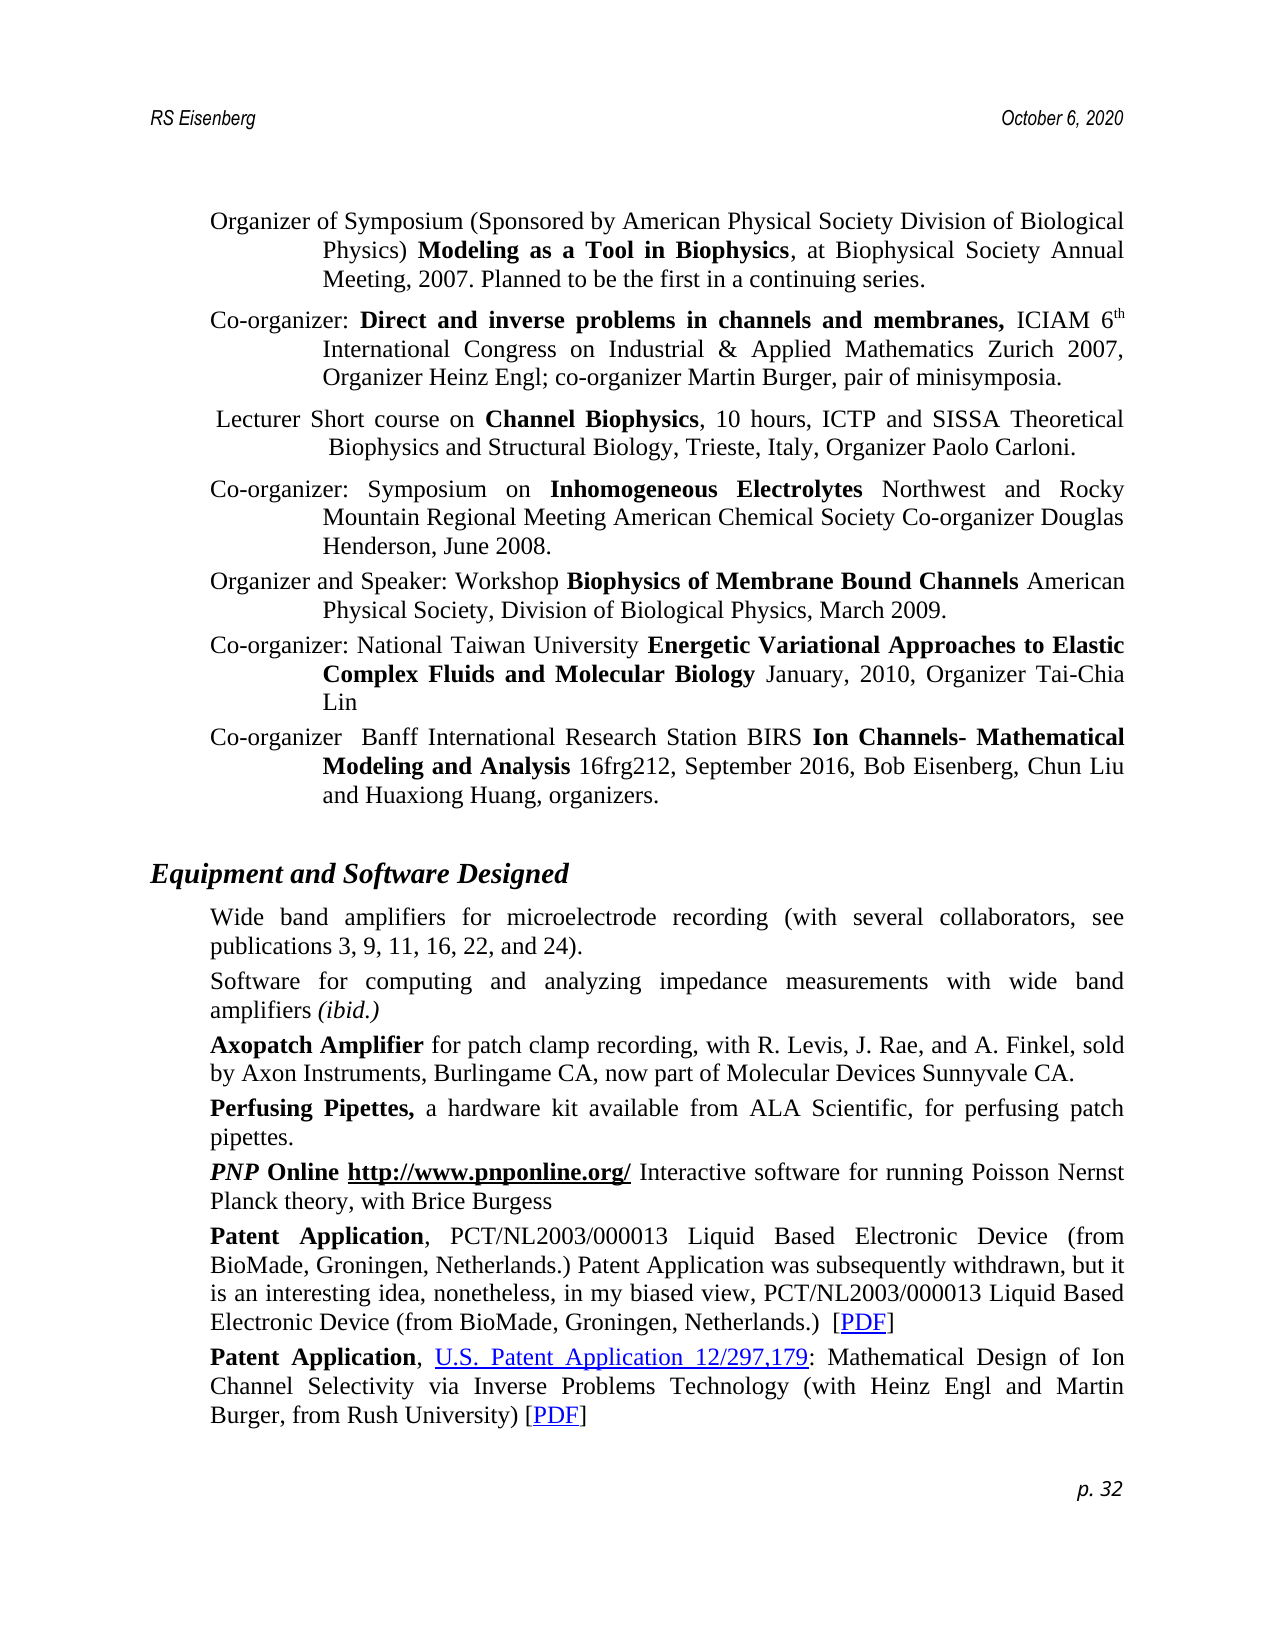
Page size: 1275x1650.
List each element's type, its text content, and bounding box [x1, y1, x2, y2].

text Co-organizer: Direct and inverse problems in channels and membranes, ICIAM 6th International Congress on Industrial & Applied Mathematics Zurich 2007, Organizer Heinz Engl; co-organizer Martin Burger, pair of minisymposia. [210, 305, 1125, 391]
text Co-organizer Banff International Research Station BIRS Ion Channels- Mathematical Modeling and Analysis 16frg212, September 2016, Bob Eisenberg, Chun Liu and Huaxiong Huang, organizers. [210, 722, 1125, 809]
text Patent Application, U.S. Patent Application 12/297,179: Mathematical Design of Ion Channel Selectivity via Inverse Problems Technology (with Heinz Engl and Martin Burger, from Rush University) [PDF] [210, 1342, 1125, 1428]
text Co-organizer: National Taiwan University Energetic Variational Approaches to Elastic Complex Fluids and Molecular Biology January, 2010, Organizer Tai-Chia Lin [210, 630, 1125, 716]
text Patent Application, PCT/NL2003/000013 Liquid Based Electronic Device (from BioMade, Groningen, Netherlands.) Patent Application was subsequently withdrawn, but it is an interesting idea, nonetheless, in my biased view, PCT/NL2003/000013 Liquid Based Electronic Device (from BioMade, Groningen, Netherlands.) [PDF] [210, 1221, 1125, 1336]
text Equipment and Software Designed [150, 856, 1125, 890]
text Organizer and Speaker: Workshop Biophysics of Membrane Bound Channels American Physical Society, Division of Biological Physics, March 2009. [210, 566, 1125, 624]
text Axopatch Amplifier for patch clamp recording, with R. Levis, J. Rae, and A. Finkel, sold by Axon Instruments, Burlingame CA, now part of Molecular Devices Sunnyvale CA. [210, 1030, 1125, 1087]
text Software for computing and analyzing impedance measurements with wide band amplifiers (ibid.) [210, 966, 1125, 1023]
text PNP Online http://www.pnponline.org/ Interactive software for running Poisson Nernst Planck theory, with Brice Burgess [210, 1157, 1125, 1215]
text Lecturer Short course on Channel Biophysics, 10 hours, ICTP and SISSA Theoretical Biophysics and Structural Biology, Trieste, Italy, Organizer Paolo Carloni. [216, 404, 1125, 461]
text Wide band amplifiers for microelectrode recording (with several collaborators, see publications 3, 9, 11, 16, 22, and 24). [210, 902, 1125, 960]
text Perfusing Pipettes, a hardware kit available from ALA Scientific, for perfusing patch pipettes. [210, 1093, 1125, 1151]
text Co-organizer: Symposium on Inhomogeneous Electrolytes Northwest and Rocky Mountain Regional Meeting American Chemical Society Co-organizer Douglas Henderson, June 2008. [210, 474, 1125, 560]
text Organizer of Symposium (Sponsored by American Physical Society Division of Biological Physics) Modeling as a Tool in Biophysics, at Biophysical Society Annual Meeting, 2007. Planned to be the first in a continuing series. [210, 206, 1125, 292]
